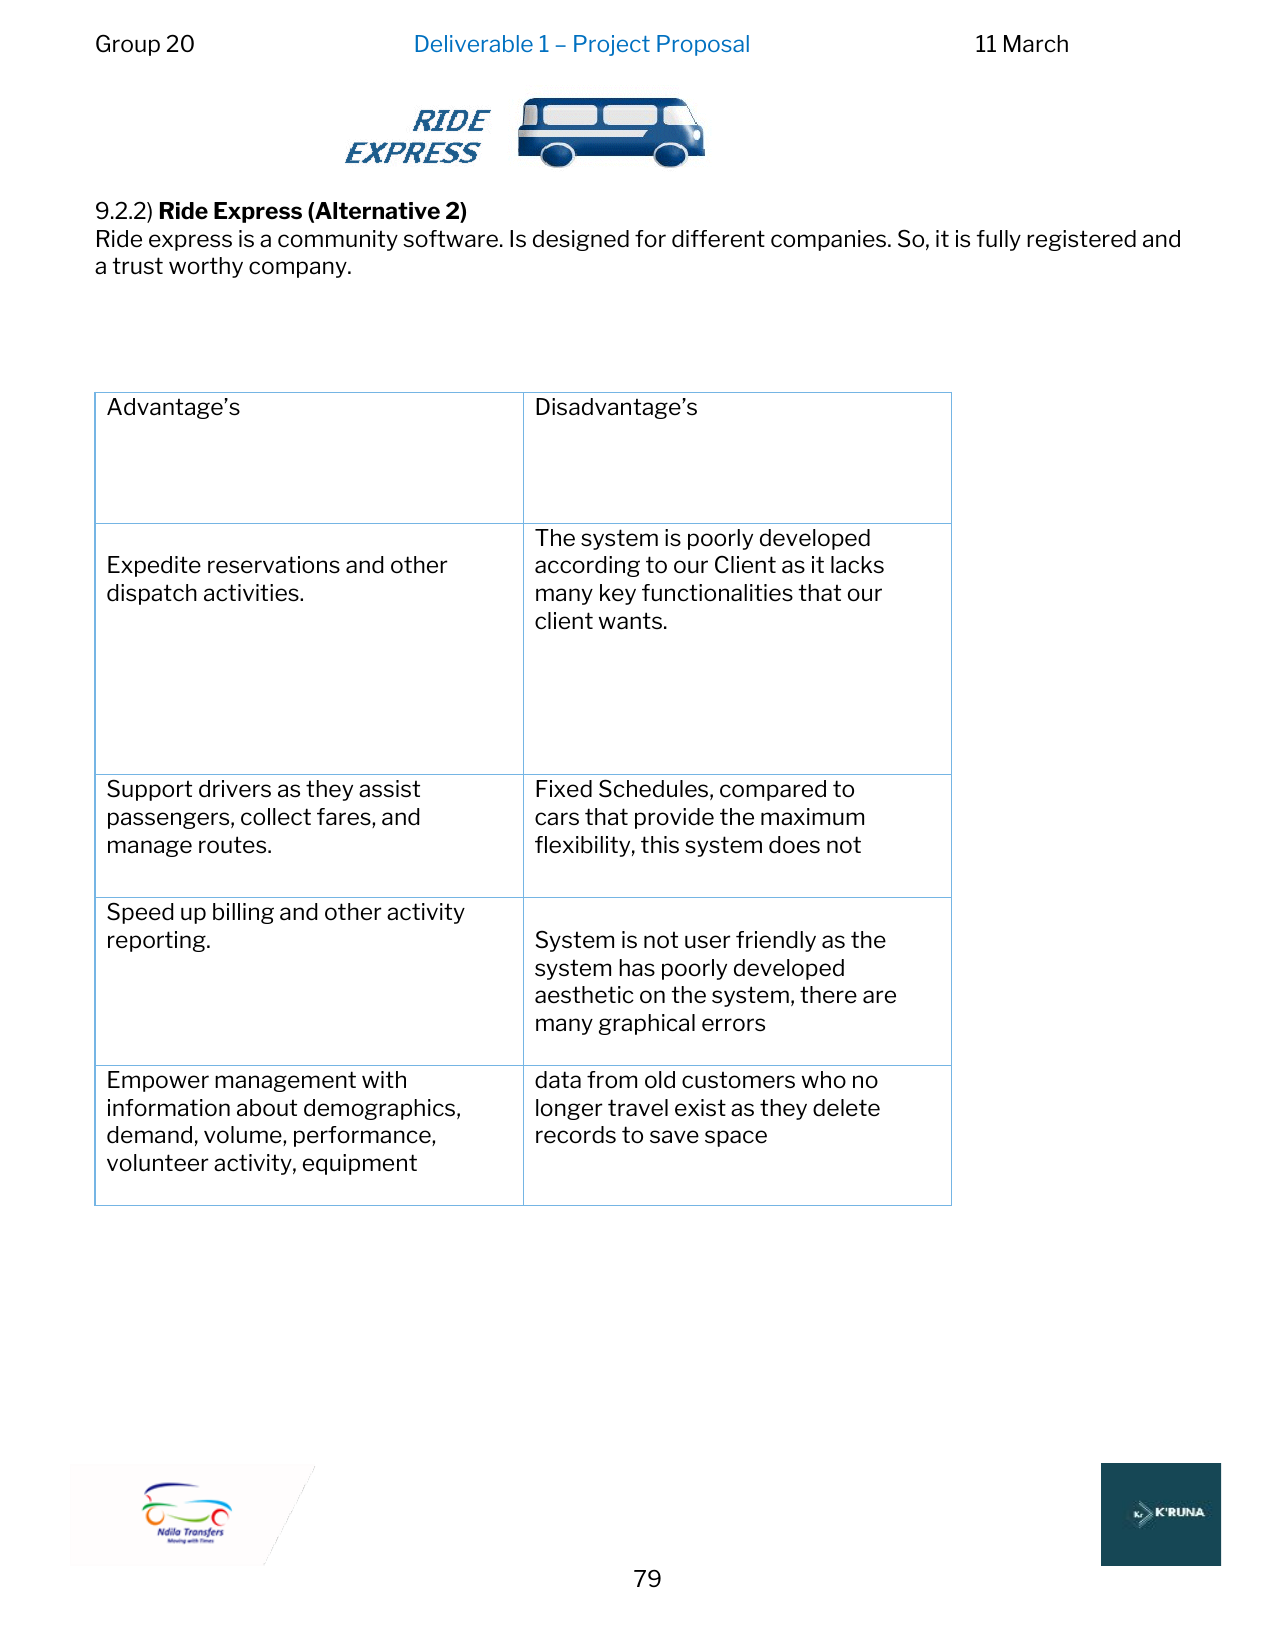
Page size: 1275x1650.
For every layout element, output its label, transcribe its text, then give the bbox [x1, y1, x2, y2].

table_cell data from old customers who no longer travel exist as they delete records to save space [524, 1066, 951, 1205]
picture [337, 85, 712, 172]
table_cell Speed up billing and other activity reporting. [96, 898, 523, 1065]
picture [1101, 1463, 1222, 1566]
picture [69, 1464, 316, 1566]
table_cell Empower management with information about demographics, demand, volume, performance, volunteer activity, equipment [96, 1066, 523, 1205]
table_cell Fixed Schedules, compared to cars that provide the maximum flexibility, this system does not [524, 775, 951, 897]
table_header Disadvantage’s [524, 393, 951, 523]
table_header Advantage’s [96, 393, 523, 523]
table_cell Expedite reservations and other dispatch activities. [96, 524, 523, 774]
text Ride express is a community software. Is designed for different companies. So, it is fully registered and a trust worthy company. [94, 225, 1200, 280]
table_cell Support drivers as they assist passengers, collect fares, and manage routes. [96, 775, 523, 897]
table_cell System is not user friendly as the system has poorly developed aesthetic on the system, there are many graphical errors [524, 898, 951, 1065]
text 9.2.2) Ride Express (Alternative 2) [94, 197, 1200, 225]
table_cell The system is poorly developed according to our Client as it lacks many key functionalities that our client wants. [524, 524, 951, 774]
